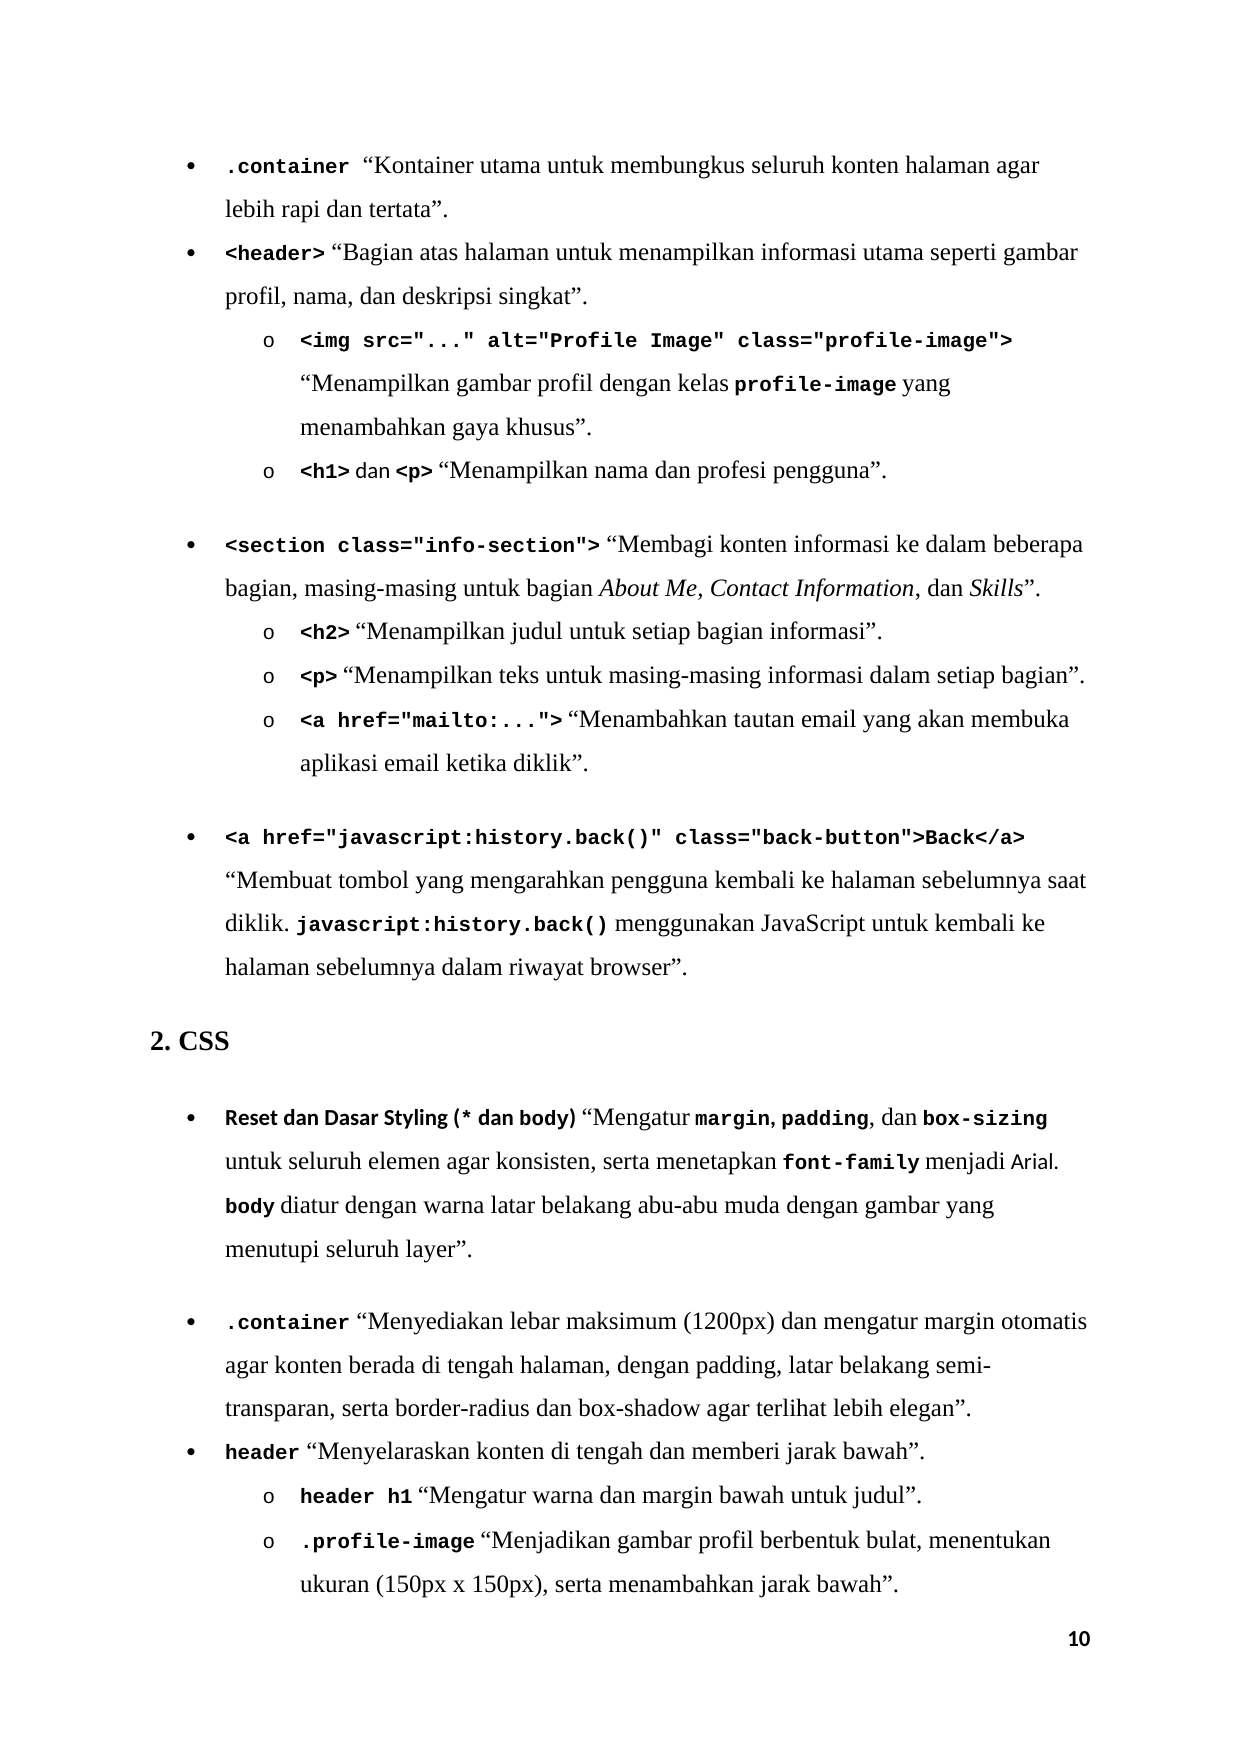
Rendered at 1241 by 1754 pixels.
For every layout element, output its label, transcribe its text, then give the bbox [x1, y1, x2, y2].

list .container “Menyediakan lebar maksimum (1200px) dan mengatur margin otomatis agar konten berada di tengah halaman, dengan padding, latar belakang semi-transparan, serta border-radius dan box-shadow agar terlihat lebih elegan”. [187, 1393, 1090, 1509]
list <section class="info-section"> “Membagi konten informasi ke dalam beberapa bagian, masing-masing untuk bagian About Me, Contact Information, dan Skills”. [187, 587, 1090, 660]
list <a href="javascript:history.back()" class="back-button">Back</a> “Membuat tombol yang mengarahkan pengguna kembali ke halaman sebelumnya saat diklik. javascript:history.back() menggunakan JavaScript untuk kembali ke halaman sebelumnya dalam riwayat browser”. [187, 908, 1090, 1068]
list <h1> dan <p> “Menampilkan nama dan profesi pengguna”. [262, 513, 1090, 543]
list .container “Kontainer utama untuk membungkus seluruh konten halaman agar lebih rapi dan tertata”. [187, 150, 1090, 223]
list Reset dan Dasar Styling (* dan body) “Mengatur margin, padding, dan box-sizing untuk seluruh elemen agar konsisten, serta menetapkan font-family menjadi Arial. body diatur dengan warna latar belakang abu-abu muda dengan gambar yang menutupi seluruh layer”. [187, 1189, 1090, 1350]
list <a href="mailto:..."> “Menambahkan tautan email yang akan membuka aplikasi email ketika diklik”. [262, 792, 1090, 865]
list <p> “Menampilkan teks untuk masing-masing informasi dalam setiap bagian”. [262, 748, 1090, 777]
list header “Menyelaraskan konten di tengah dan memberi jarak bawah”. [187, 1553, 1090, 1582]
subtitle 2. CSS [150, 1112, 1090, 1144]
list <header> “Bagian atas halaman untuk menampilkan informasi utama seperti gambar profil, nama, dan deskripsi singkat”. [187, 266, 1090, 339]
list <img src="..." alt="Profile Image" class="profile-image"> “Menampilkan gambar profil dengan kelas profile-image yang menambahkan gaya khusus”. [262, 382, 1090, 499]
list <h2> “Menampilkan judul untuk setiap bagian informasi”. [262, 703, 1090, 733]
